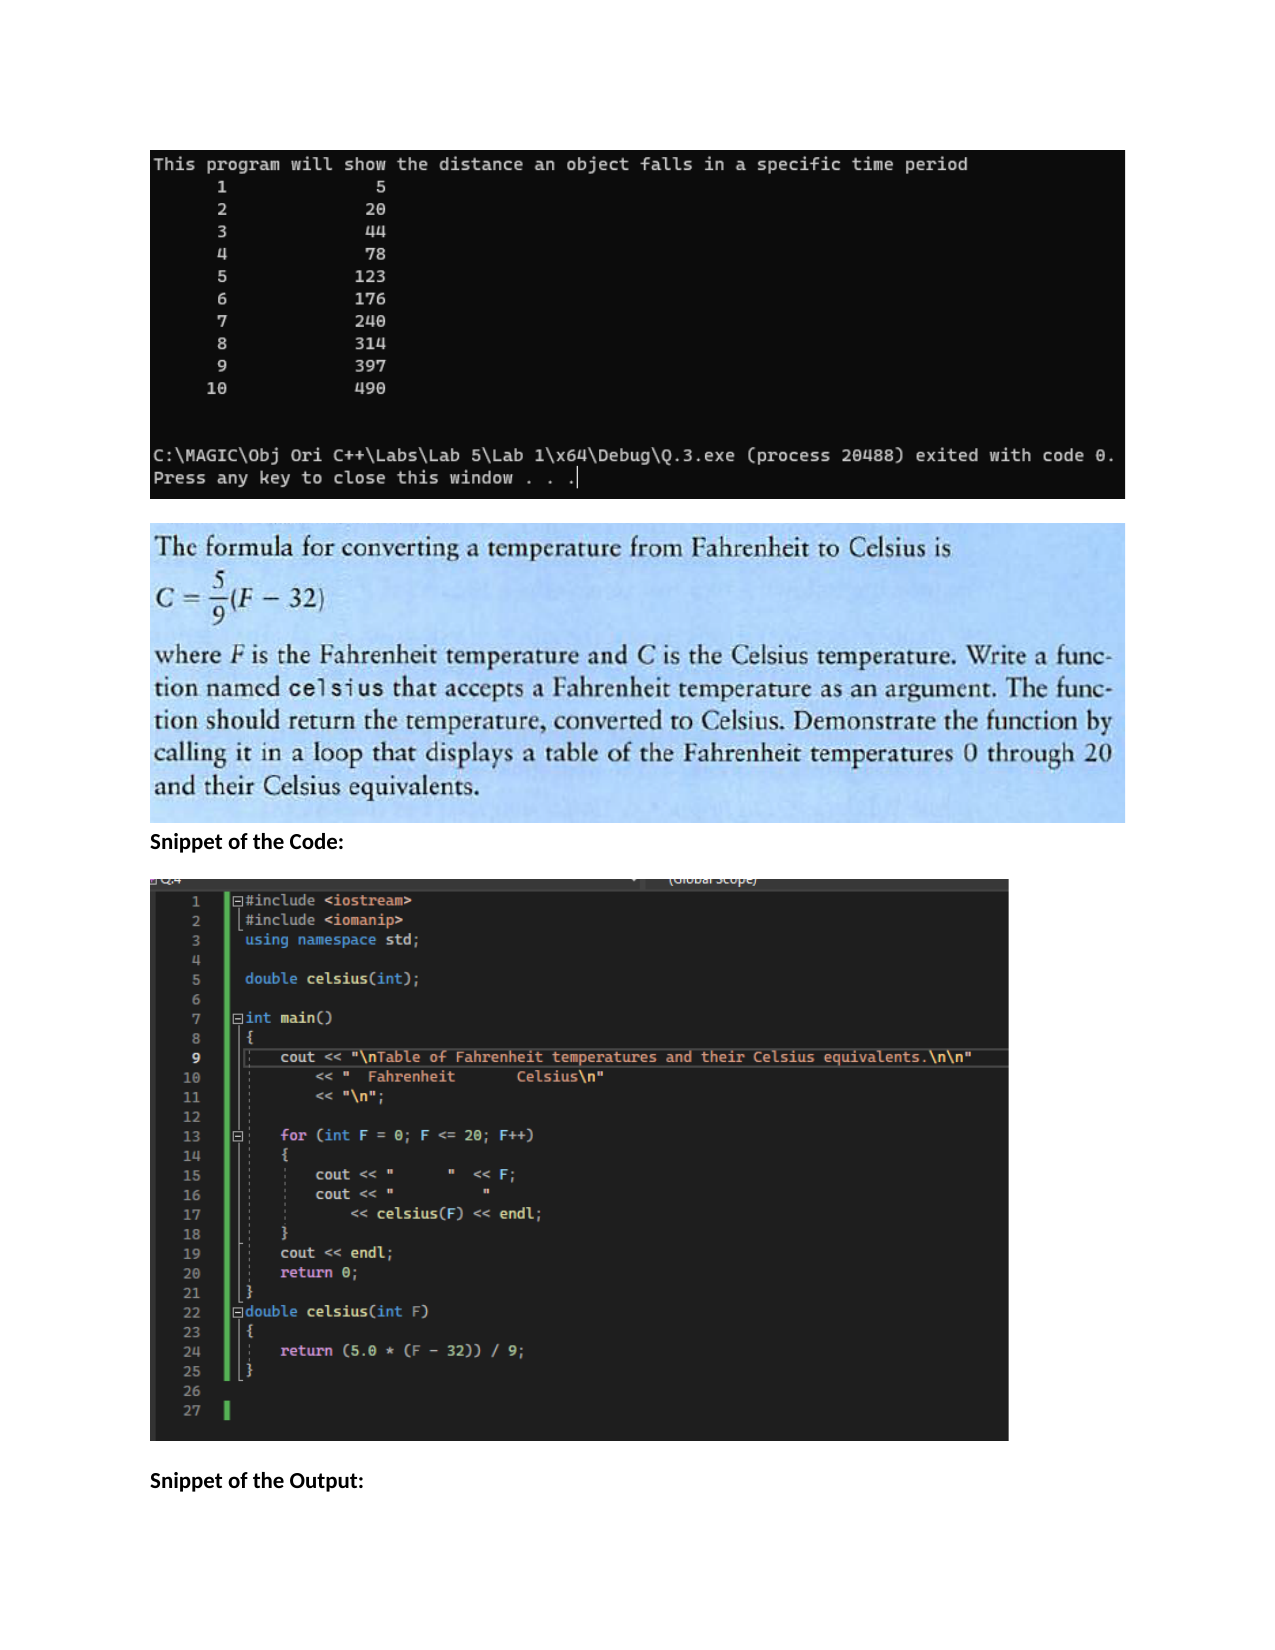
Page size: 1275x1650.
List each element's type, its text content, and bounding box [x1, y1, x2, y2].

picture [150, 523, 1125, 823]
picture [150, 150, 1125, 499]
text Snippet of the Code: [150, 823, 1125, 855]
picture [150, 879, 1009, 1441]
text Snippet of the Output: [150, 1466, 1125, 1494]
